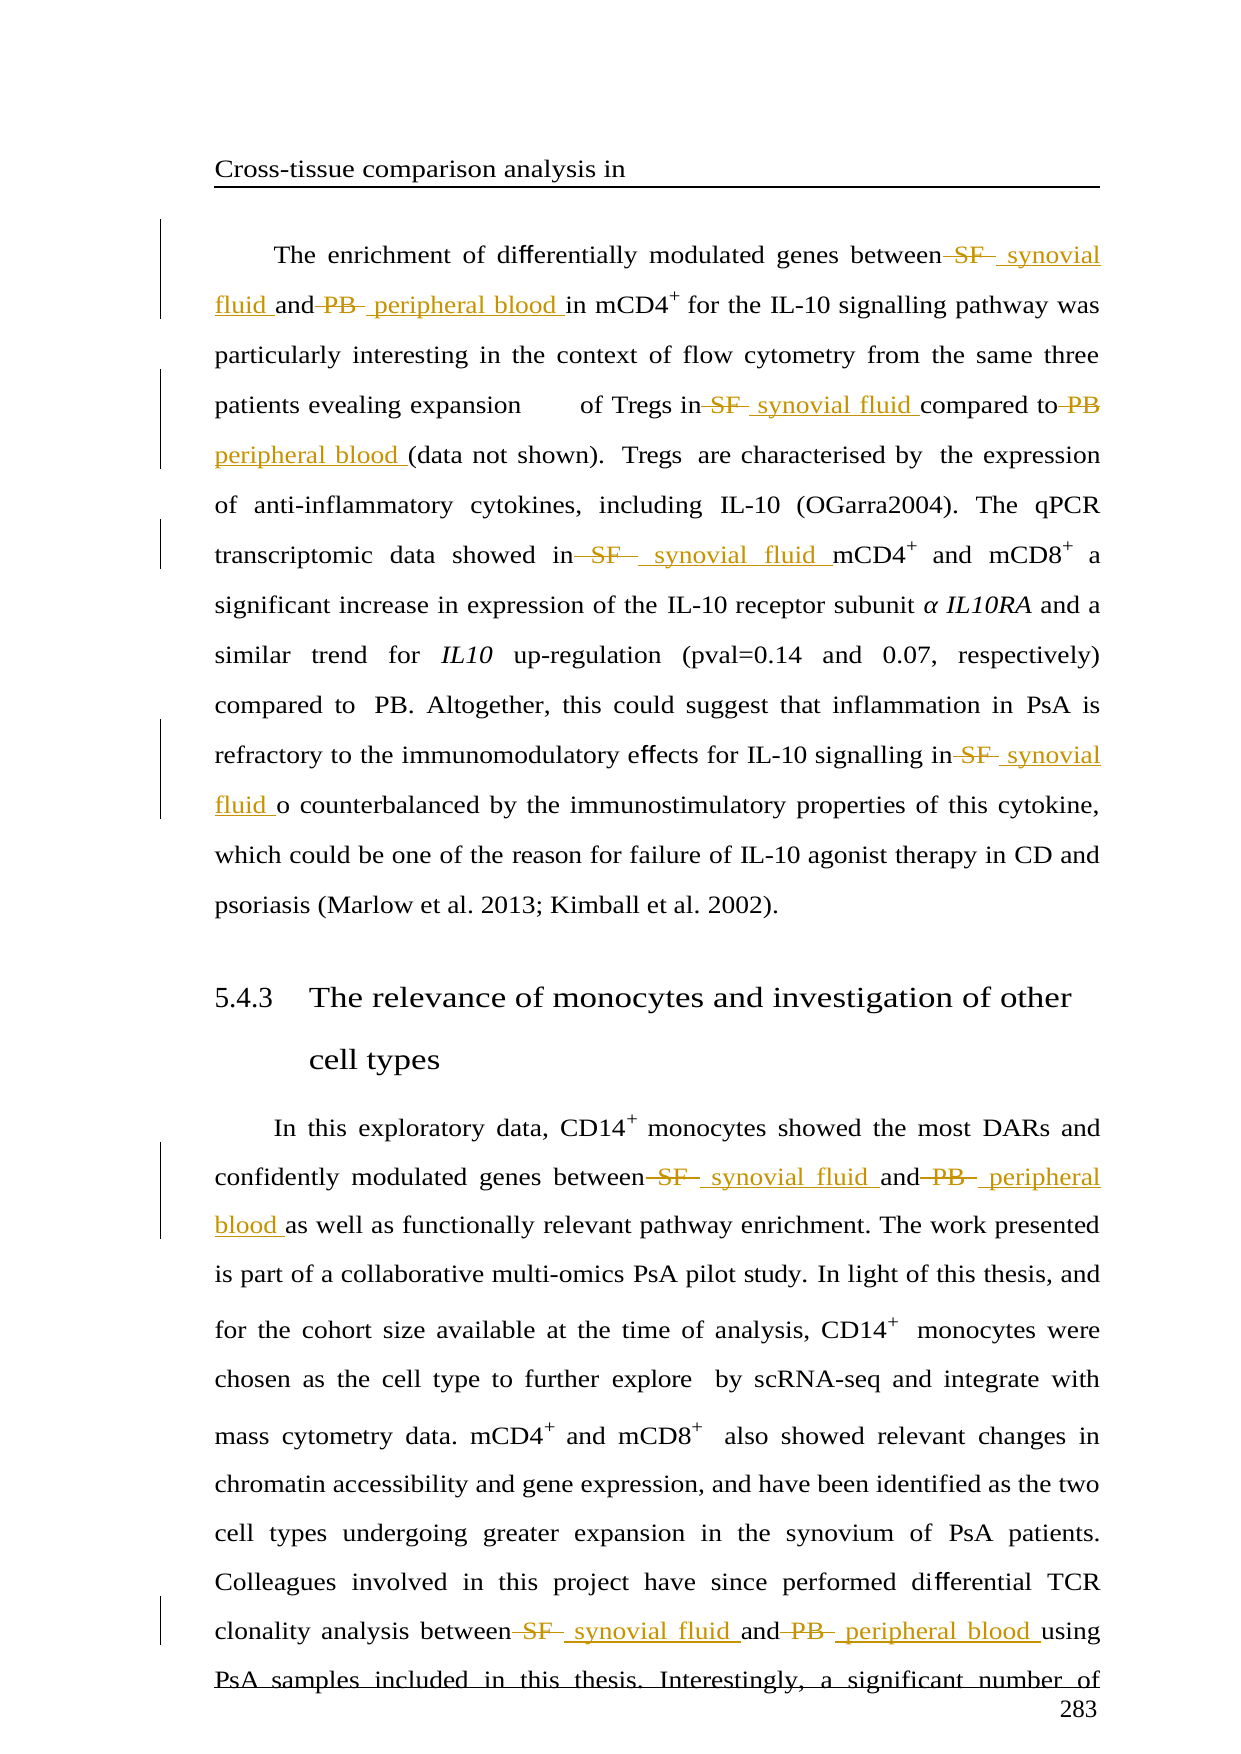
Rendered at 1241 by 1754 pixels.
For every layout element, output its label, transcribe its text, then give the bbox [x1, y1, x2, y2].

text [214, 1108, 1101, 1694]
text The enrichment of differentially modulated genes betweenandin mCD4+ for the IL-10 signalling pathway was particularly interesting in the context of flow cytometry from the same three patients evealing expansion of Tregs incompared to(data not shown). Tregs are characterised by the expression of anti-inflammatory cytokines, including IL-10 (OGarra2004). The qPCR transcriptomic data showed inmCD4+ and mCD8+ a significant increase in expression of the IL-10 receptor subunit α IL10RA and a similar trend for IL10 up-regulation (pval=0.14 and 0.07, respectively) compared to PB. Altogether, this could suggest that inflammation in PsA is refractory to the immunomodulatory effects for IL-10 signalling ino counterbalanced by the immunostimulatory properties of this cytokine, which could be one of the reason for failure of IL-10 agonist therapy in CD and psoriasis (Marlow et al. 2013; Kimball et al. 2002). [214, 219, 1101, 919]
subtitle The relevance of monocytes and investigation of other cell types [214, 981, 1100, 1075]
